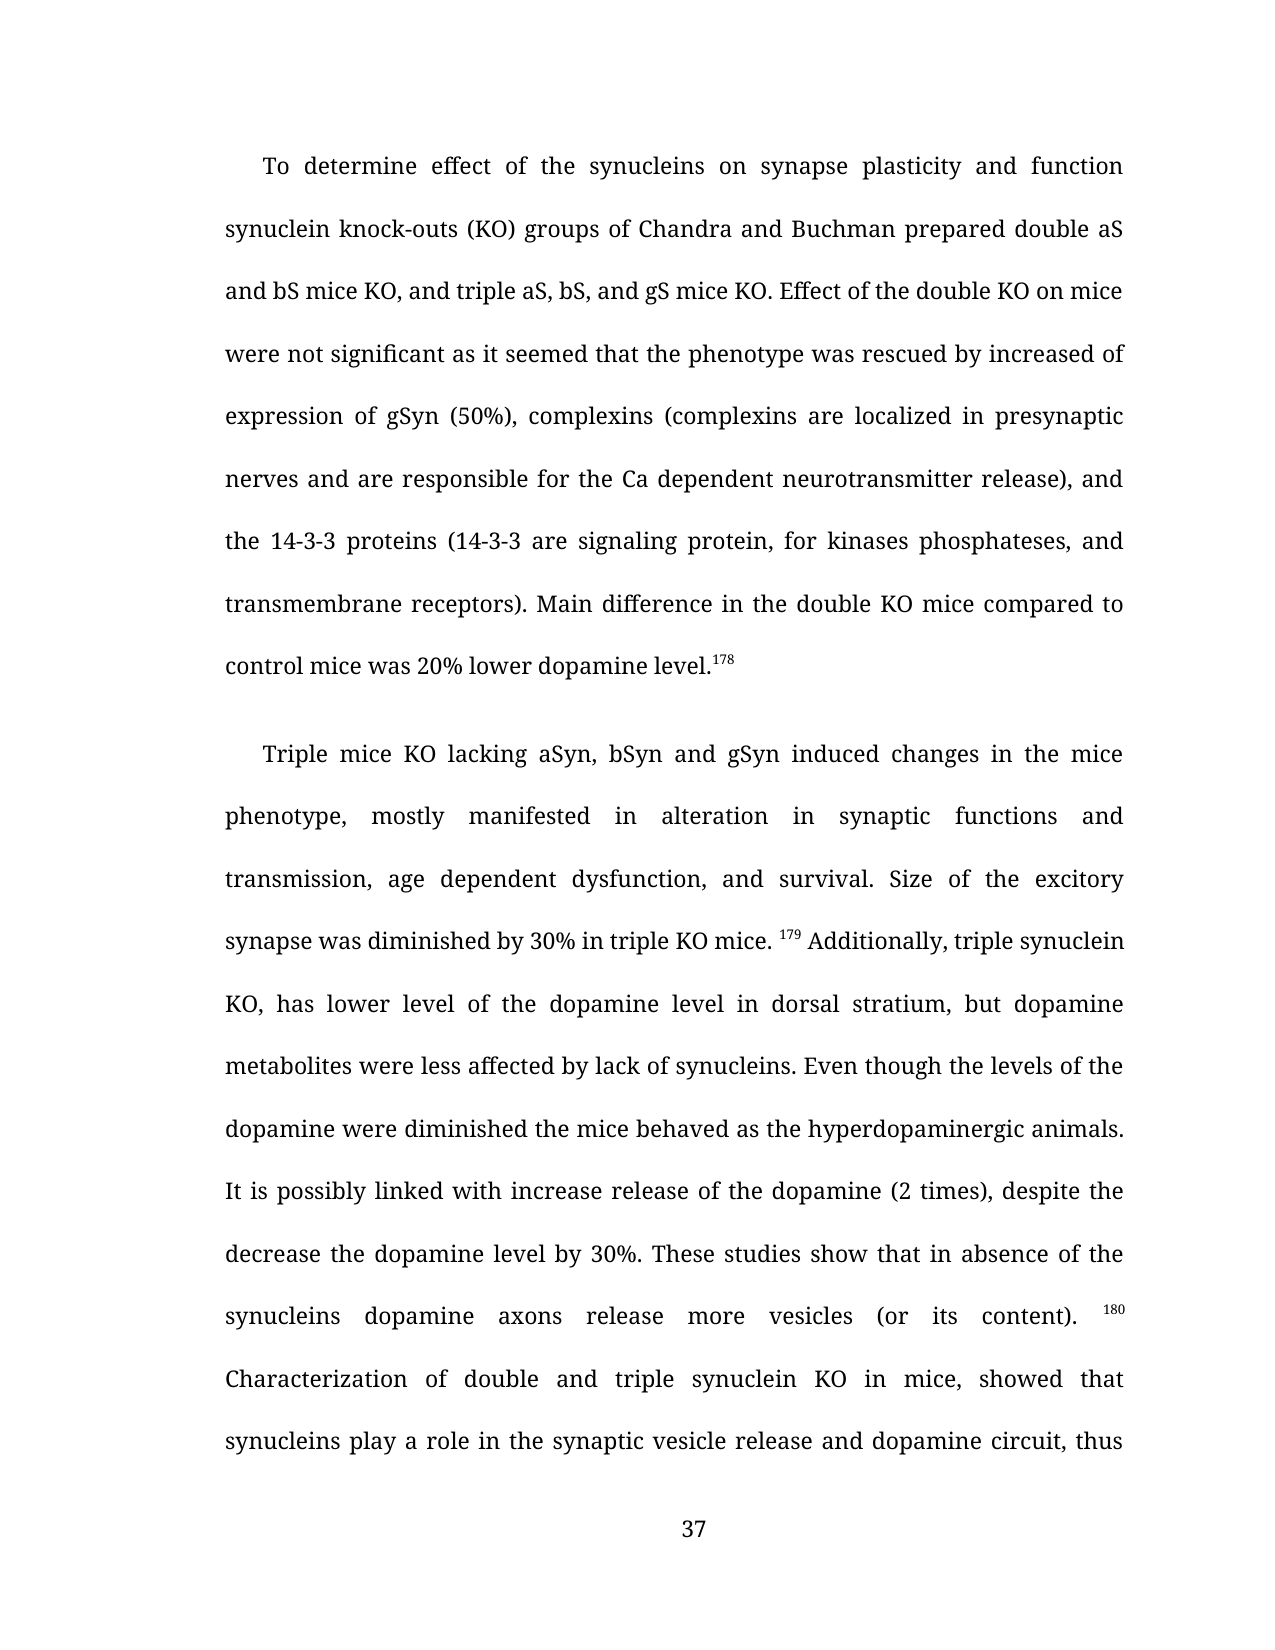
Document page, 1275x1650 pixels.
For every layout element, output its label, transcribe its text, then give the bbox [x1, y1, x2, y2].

text To determine effect of the synucleins on synapse plasticity and function synuclein knock-outs (KO) groups of Chandra and Buchman prepared double aS and bS mice KO, and triple aS, bS, and gS mice KO. Effect of the double KO on mice were not significant as it seemed that the phenotype was rescued by increased of expression of gSyn (50%), complexins (complexins are localized in presynaptic nerves and are responsible for the Ca dependent neurotransmitter release), and the 14-3-3 proteins (14-3-3 are signaling protein, for kinases phosphateses, and transmembrane receptors). Main difference in the double KO mice compared to control mice was 20% lower dopamine level.178 [225, 150, 1125, 681]
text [225, 737, 1125, 1456]
